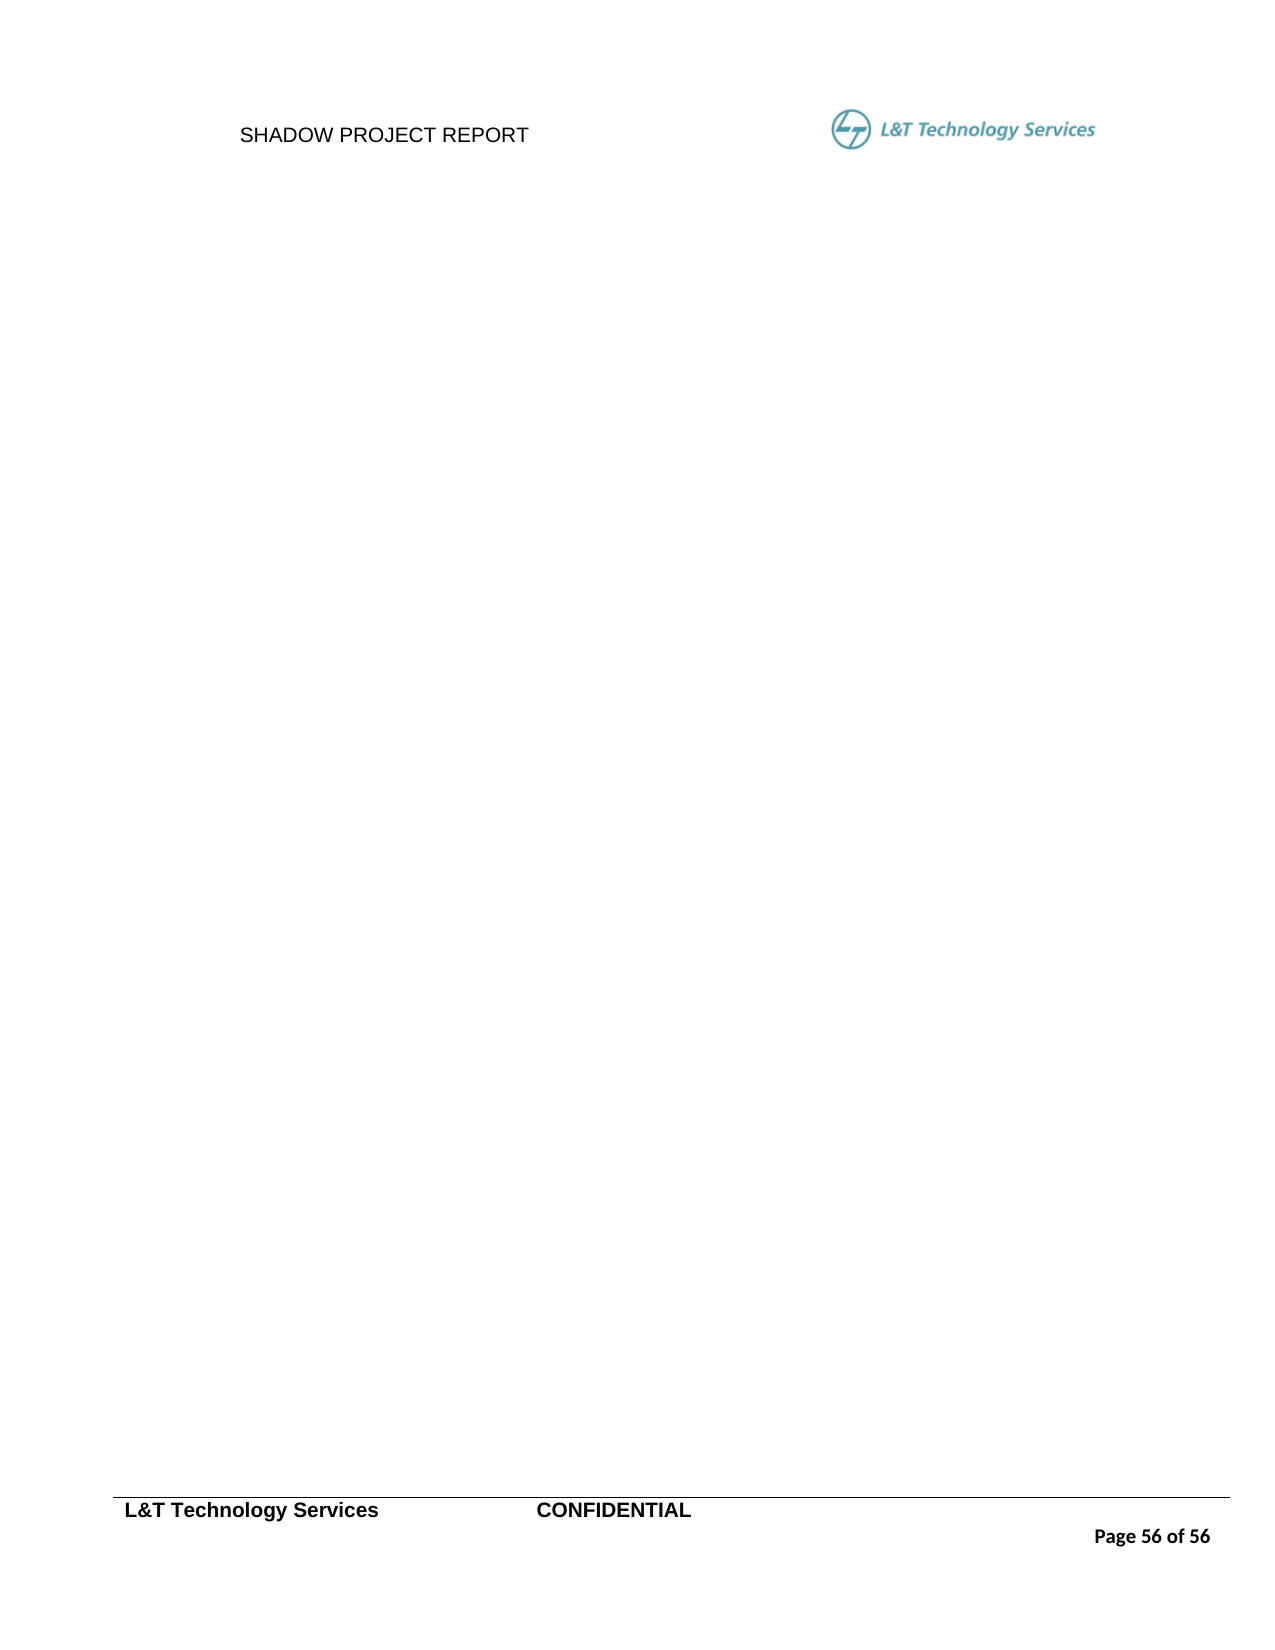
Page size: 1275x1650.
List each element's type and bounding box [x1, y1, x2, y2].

picture [829, 98, 1097, 162]
